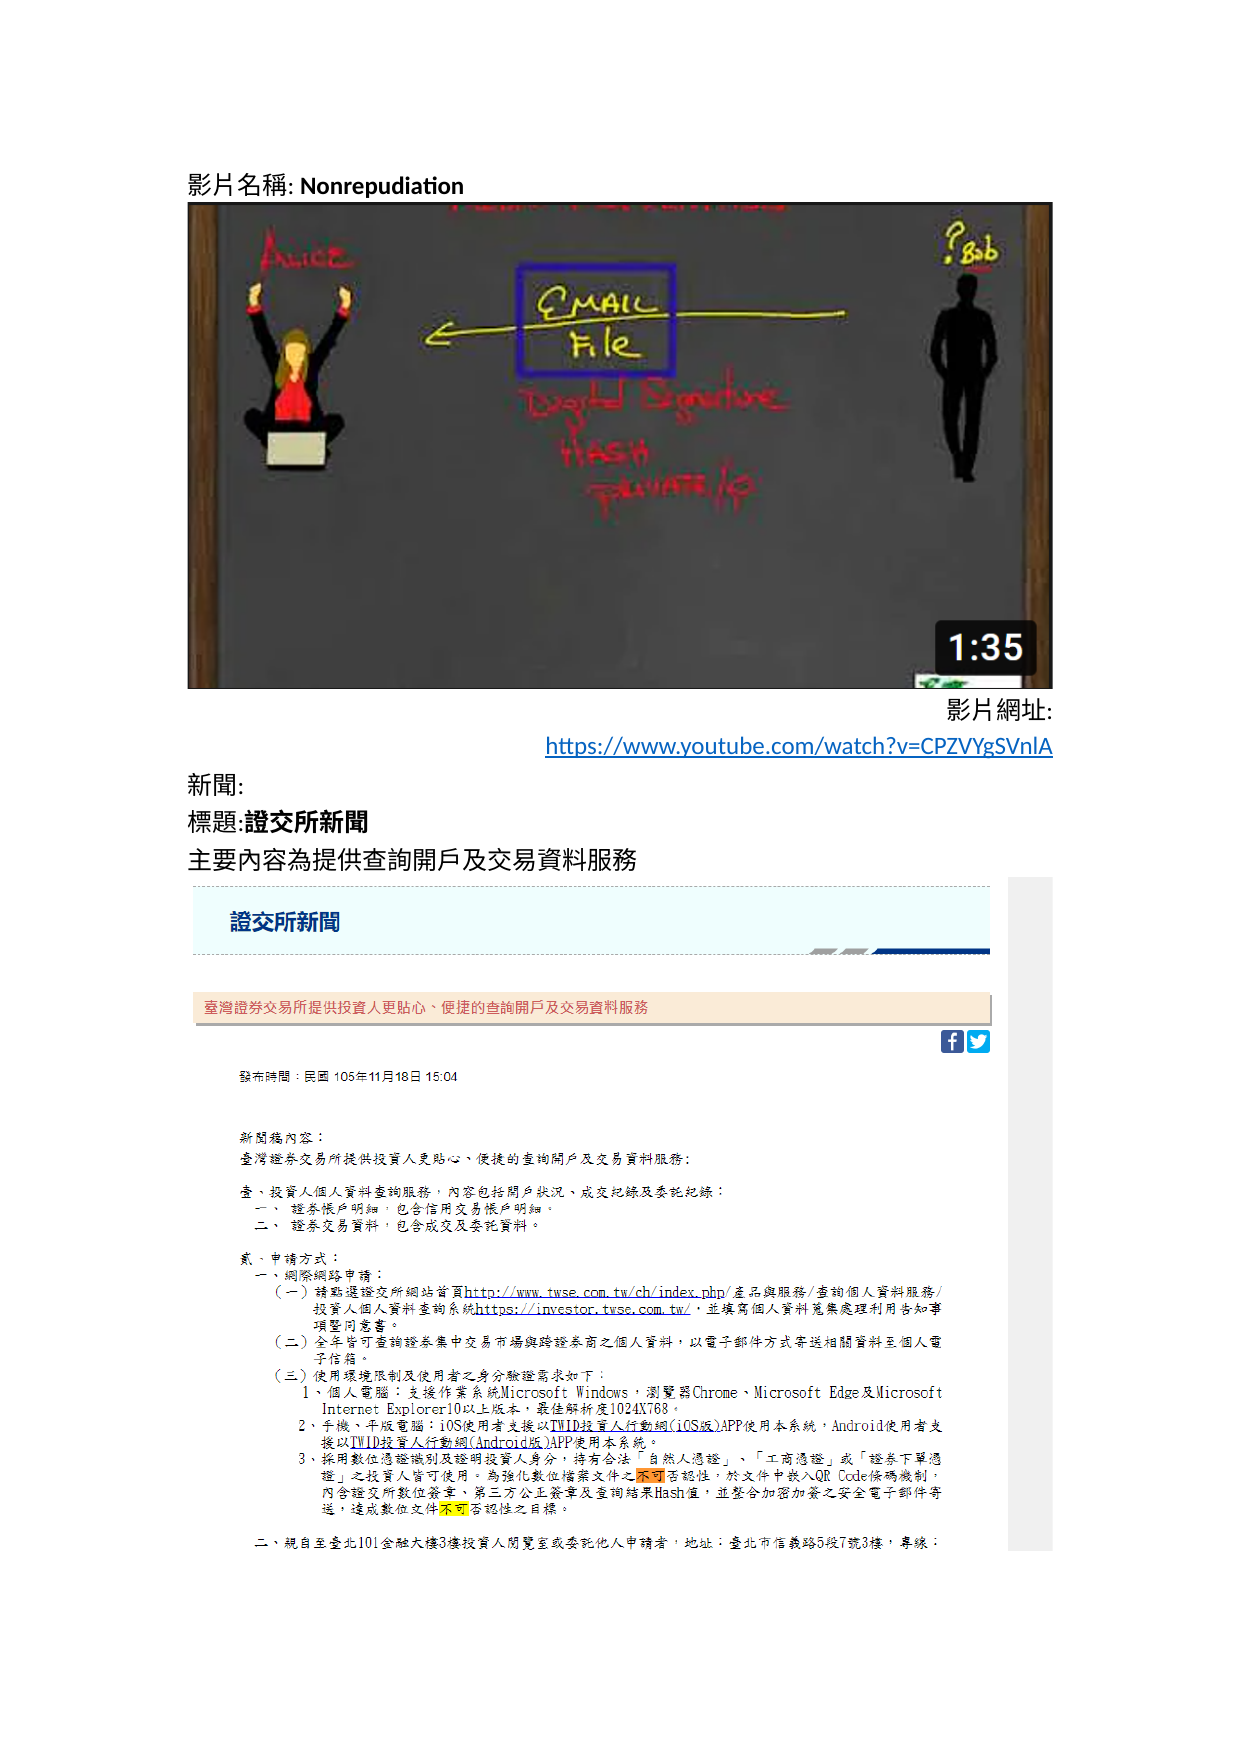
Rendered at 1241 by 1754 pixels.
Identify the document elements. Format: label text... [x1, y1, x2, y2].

text 新聞: [187, 764, 1053, 802]
text 主要內容為提供查詢開戶及交易資料服務 [187, 839, 1053, 877]
text 標題:證交所新聞 [187, 802, 1053, 839]
text https://www.youtube.com/watch?v=CPZVYgSVnlA [187, 727, 1053, 764]
picture [187, 202, 1053, 689]
picture [187, 877, 1053, 1551]
text 影片網址: [187, 689, 1053, 727]
text 影片名稱: Nonrepudiation [187, 164, 1053, 202]
